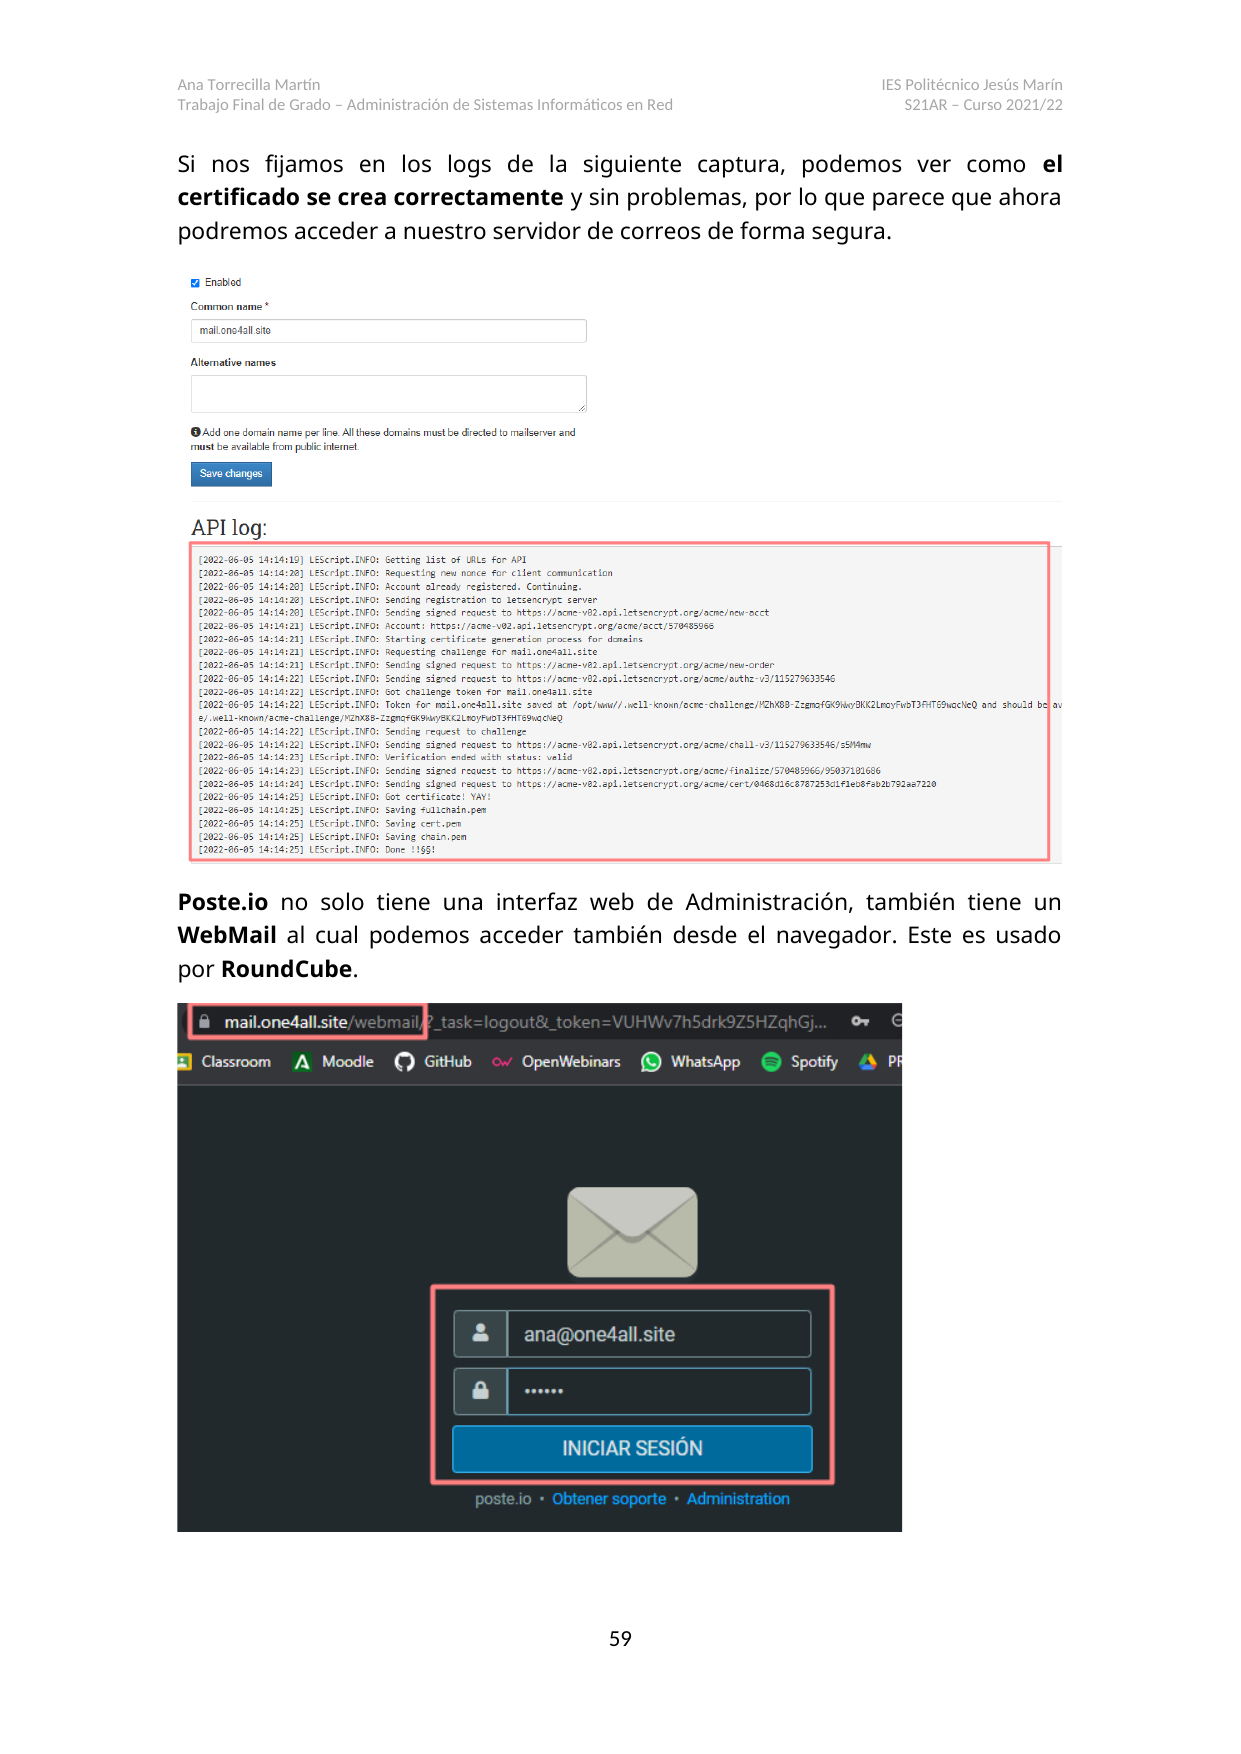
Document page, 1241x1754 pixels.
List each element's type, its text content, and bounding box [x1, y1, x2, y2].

text Si nos fijamos en los logs de la siguiente captura, podemos ver como el certificado se crea correctamente y sin problemas, por lo que parece que ahora podremos acceder a nuestro servidor de correos de forma segura. [177, 148, 1063, 246]
picture [177, 1003, 903, 1532]
picture [177, 265, 1062, 867]
text Poste.io no solo tiene una interfaz web de Administración, también tiene un WebMail al cual podemos acceder también desde el navegador. Este es usado por RoundCube. [177, 886, 1063, 984]
